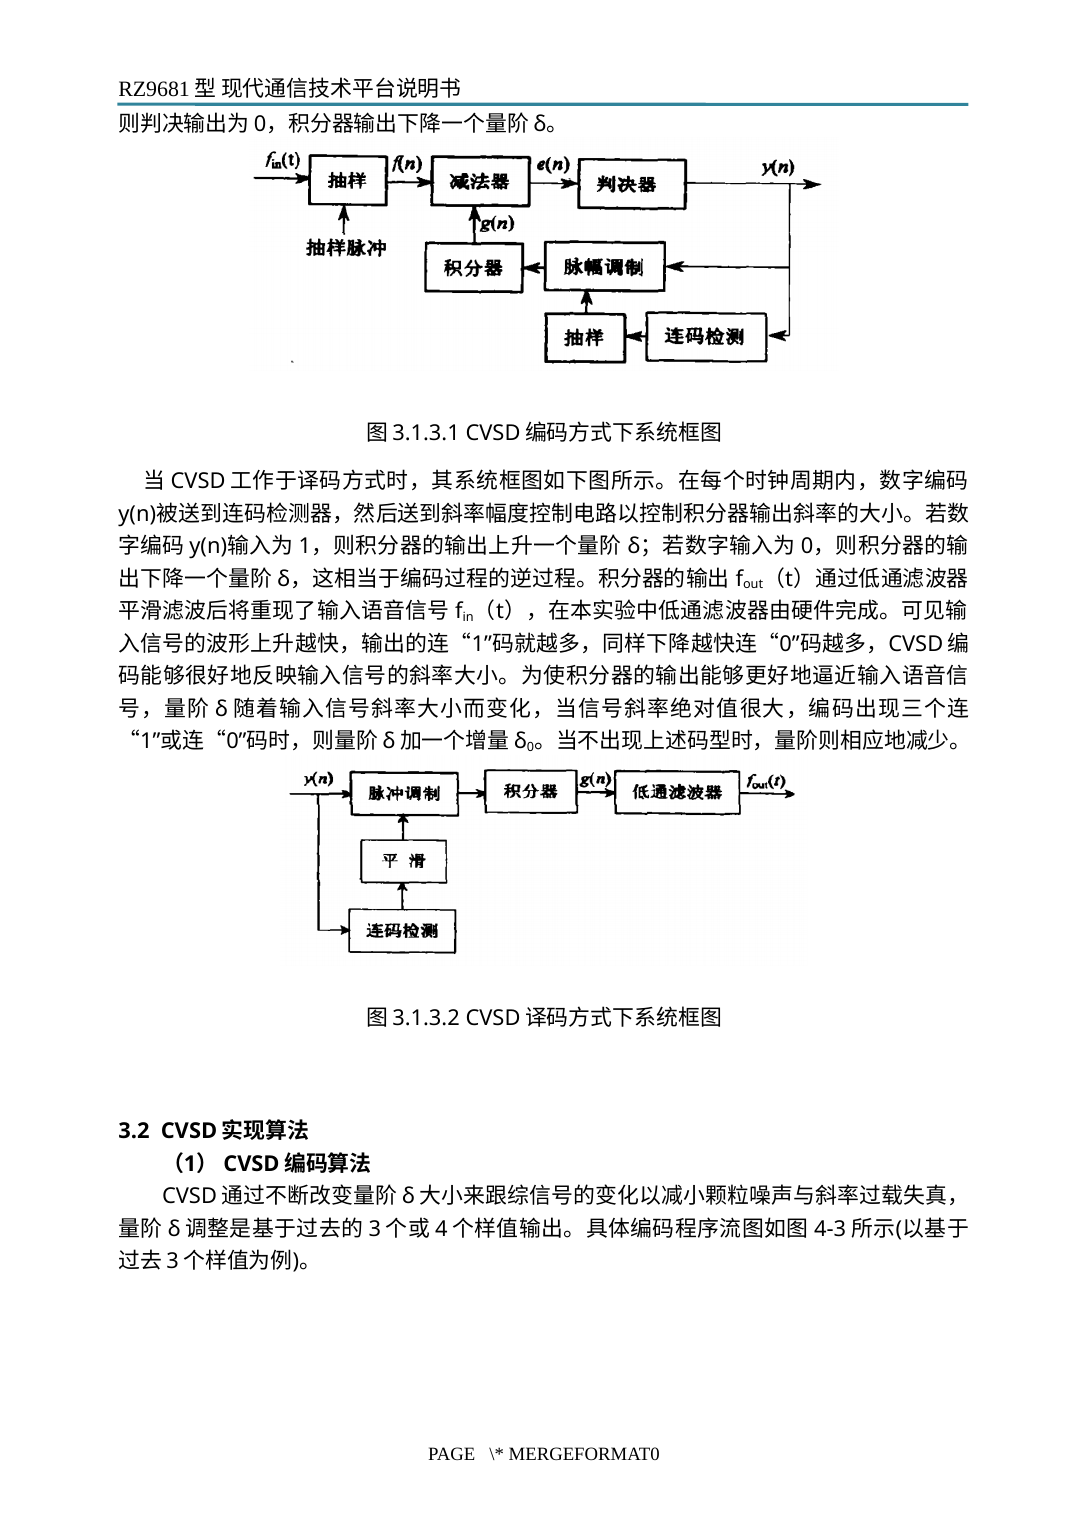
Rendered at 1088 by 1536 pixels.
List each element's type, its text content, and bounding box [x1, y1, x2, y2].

picture [279, 755, 808, 966]
text CVSD通过不断改变量阶δ大小来跟综信号的变化以减小颗粒噪声与斜率过载失真，量阶δ调整是基于过去的3个或4个样值输出。具体编码程序流图如图4-3所示(以基于过去3个样值为例)。 [118, 1178, 969, 1275]
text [118, 105, 969, 138]
list 图3.1.3.2 CVSD译码方式下系统框图 [118, 999, 969, 1032]
text （1） CVSD编码算法 [118, 1145, 969, 1178]
text 当CVSD工作于译码方式时，其系统框图如下图所示。在每个时钟周期内，数字编码y(n)被送到连码检测器，然后送到斜率幅度控制电路以控制积分器输出斜率的大小。若数字编码y(n)输入为1，则积分器的输出上升一个量阶δ；若数字输入为0，则积分器的输出下降一个量阶δ，这相当于编码过程的逆过程。积分器的输出fout（t）通过低通滤波器平滑滤波后将重现了输入语音信号fin（t），在本实验中低通滤波器由硬件完成。可见输入信号的波形上升越快，输出的连“1”码就越多，同样下降越快连“0”码越多，CVSD编码能够很好地反映输入信号的斜率大小。为使积分器的输出能够更好地逼近输入语音信号，量阶δ随着输入信号斜率大小而变化，当信号斜率绝对值很大，编码出现三个连“1”或连“0”码时，则量阶δ加一个增量δ0。当不出现上述码型时，量阶则相应地减少。 [118, 463, 969, 755]
picture [248, 137, 839, 371]
text 3.2 CVSD实现算法 [118, 1113, 969, 1145]
list 图3.1.3.1 CVSD编码方式下系统框图 [118, 414, 969, 447]
